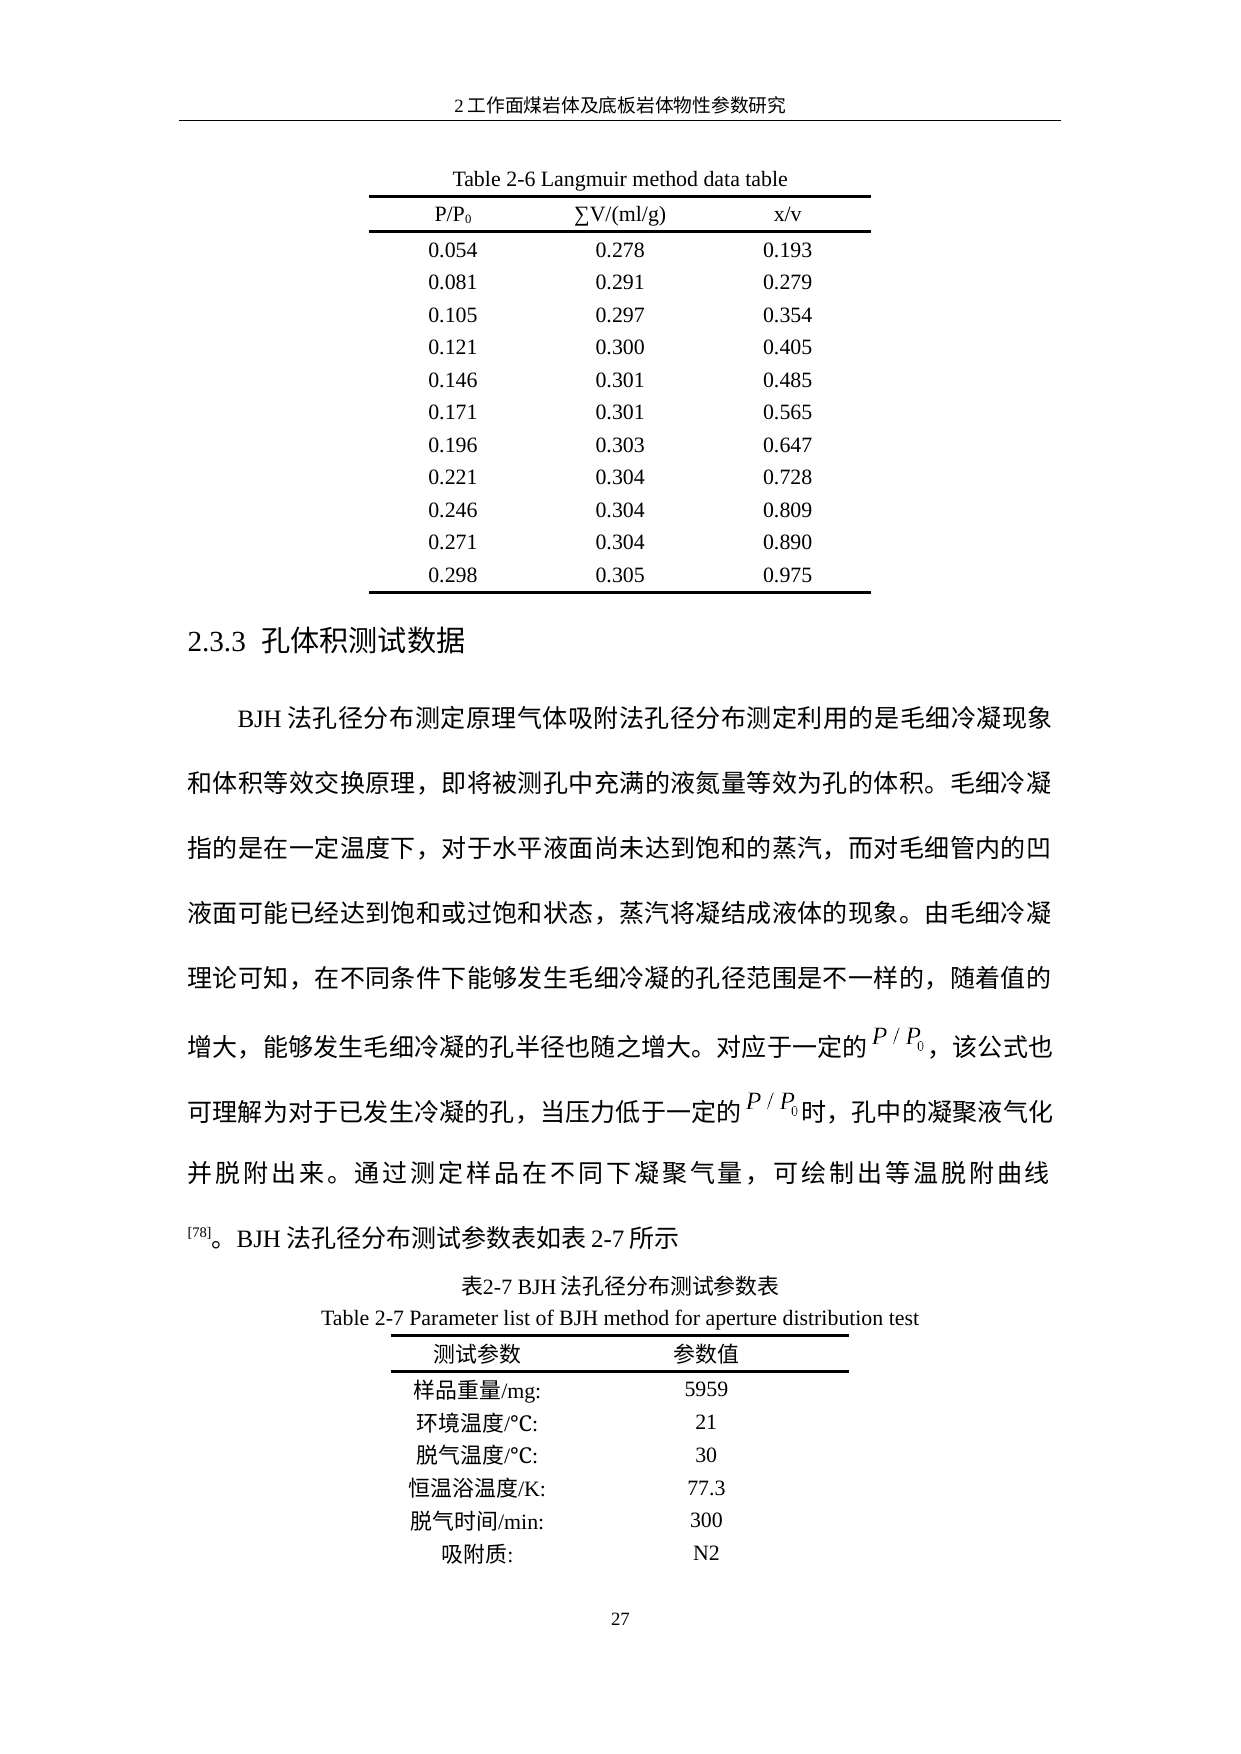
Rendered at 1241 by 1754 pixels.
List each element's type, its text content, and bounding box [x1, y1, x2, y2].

table_cell 0.485 [704, 363, 871, 396]
table_cell 样品重量/mg: [391, 1373, 563, 1405]
table_cell 5959 [563, 1373, 849, 1405]
table_cell 0.300 [536, 331, 704, 363]
table_header ∑V/(ml/g) [536, 198, 704, 230]
table_cell 恒温浴温度/K: [391, 1471, 563, 1503]
table_cell 0.405 [704, 331, 871, 363]
table_cell 0.303 [536, 428, 704, 461]
text Table 2-6 Langmuir method data table [187, 162, 1053, 194]
table_header 测试参数 [391, 1337, 563, 1369]
table_cell 0.279 [704, 266, 871, 298]
table_cell 0.193 [704, 233, 871, 266]
table_cell 脱气温度/℃: [391, 1438, 563, 1471]
table_cell 0.196 [369, 428, 536, 461]
table_cell N2 [563, 1536, 849, 1569]
table_cell 0.304 [536, 461, 704, 493]
table_cell 脱气时间/min: [391, 1504, 563, 1536]
table_cell 0.105 [369, 298, 536, 331]
table_cell 21 [563, 1405, 849, 1438]
table_header 参数值 [563, 1337, 849, 1369]
table_cell 0.301 [536, 363, 704, 396]
list 孔体积测试数据 [187, 606, 1053, 671]
table_cell 0.304 [536, 526, 704, 558]
table_cell 0.647 [704, 428, 871, 461]
table_cell 0.146 [369, 363, 536, 396]
table_cell 0.809 [704, 493, 871, 526]
text Table 2-7 Parameter list of BJH method for aperture distribution test [187, 1301, 1053, 1334]
table_cell 0.221 [369, 461, 536, 493]
text BJH法孔径分布测定原理气体吸附法孔径分布测定利用的是毛细冷凝现象和体积等效交换原理，即将被测孔中充满的液氮量等效为孔的体积。毛细冷凝指的是在一定温度下，对于水平液面尚未达到饱和的蒸汽，而对毛细管内的凹液面可能已经达到饱和或过饱和状态，蒸汽将凝结成液体的现象。由毛细冷凝理论可知，在不同条件下能够发生毛细冷凝的孔径范围是不一样的，随着值的增大，能够发生毛细冷凝的孔半径也随之增大。对应于一定的，该公式也可理解为对于已发生冷凝的孔，当压力低于一定的时，孔中的凝聚液气化并脱附出来。通过测定样品在不同下凝聚气量，可绘制出等温脱附曲线[78]。BJH法孔径分布测试参数表如表2-7所示 [187, 684, 1053, 1269]
table_cell 0.354 [704, 298, 871, 331]
table_cell 0.565 [704, 396, 871, 428]
table_cell 0.291 [536, 266, 704, 298]
table_cell 0.081 [369, 266, 536, 298]
table_cell 0.297 [536, 298, 704, 331]
table_cell 0.278 [536, 233, 704, 266]
table_header P/P0 [369, 198, 536, 230]
table_cell 0.301 [536, 396, 704, 428]
table_cell 0.246 [369, 493, 536, 526]
table_cell 30 [563, 1438, 849, 1471]
table_cell 0.054 [369, 233, 536, 266]
table_cell 300 [563, 1504, 849, 1536]
table_cell 77.3 [563, 1471, 849, 1503]
table_cell 0.121 [369, 331, 536, 363]
table_cell 0.171 [369, 396, 536, 428]
table_cell 0.890 [704, 526, 871, 558]
text 表2-7 BJH法孔径分布测试参数表 [187, 1269, 1053, 1301]
table_cell 环境温度/℃: [391, 1405, 563, 1438]
table_cell 0.298 [369, 558, 536, 591]
table_header x/v [704, 198, 871, 230]
table_cell 0.728 [704, 461, 871, 493]
table_cell 0.271 [369, 526, 536, 558]
table_cell 0.305 [536, 558, 704, 591]
table_cell 0.975 [704, 558, 871, 591]
table_cell 吸附质: [391, 1536, 563, 1569]
table_cell 0.304 [536, 493, 704, 526]
